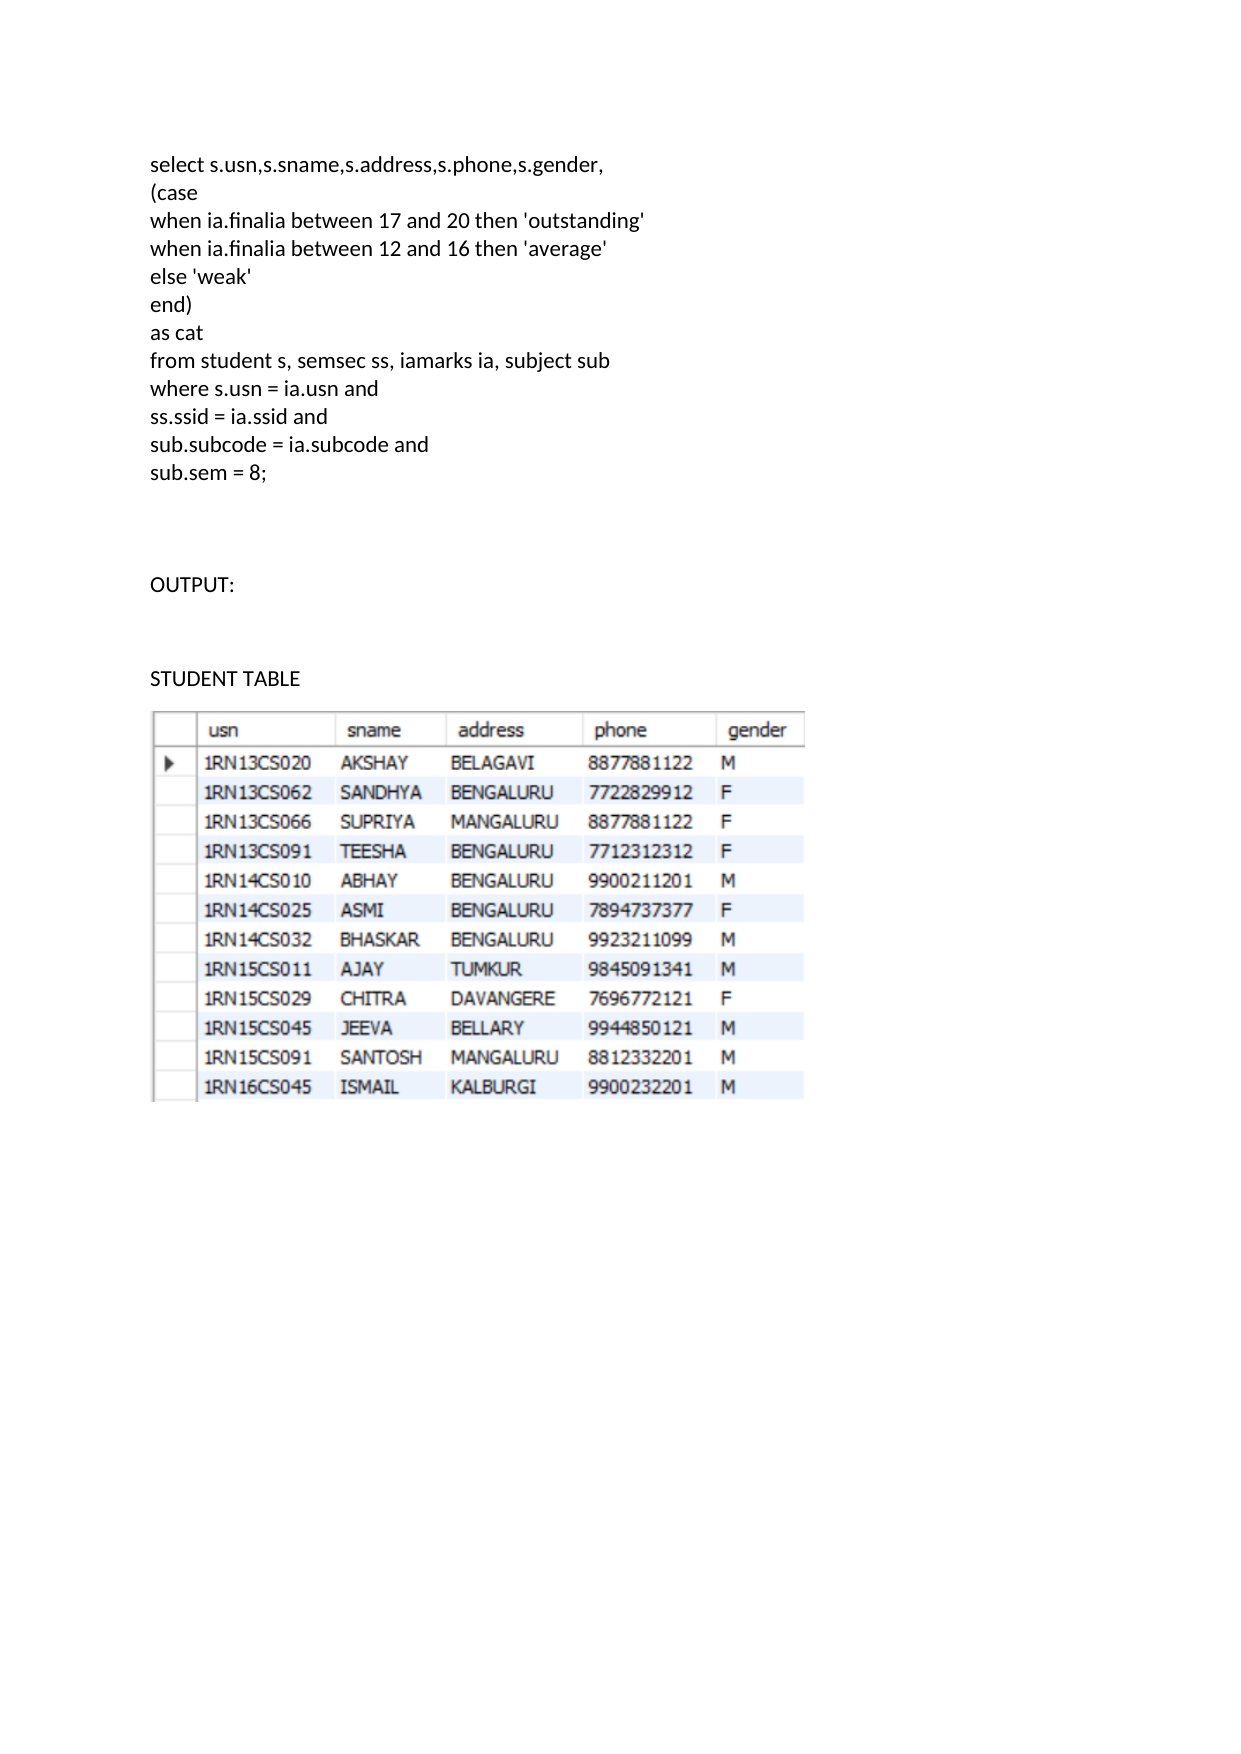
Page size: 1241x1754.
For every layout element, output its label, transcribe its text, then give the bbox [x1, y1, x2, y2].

text when ia.finalia between 17 and 20 then 'outstanding' [150, 206, 1090, 234]
text select s.usn,s.sname,s.address,s.phone,s.gender, [150, 150, 1090, 178]
text where s.usn = ia.usn and [150, 374, 1090, 402]
text as cat [150, 318, 1090, 346]
text OUTPUT: [150, 570, 1090, 598]
text sub.sem = 8; [150, 458, 1090, 486]
text (case [150, 178, 1090, 206]
text sub.subcode = ia.subcode and [150, 430, 1090, 458]
picture [150, 711, 806, 1102]
text ss.ssid = ia.ssid and [150, 402, 1090, 430]
text when ia.finalia between 12 and 16 then 'average' [150, 234, 1090, 262]
text end) [150, 290, 1090, 318]
text from student s, semsec ss, iamarks ia, subject sub [150, 346, 1090, 374]
text else 'weak' [150, 262, 1090, 290]
text STUDENT TABLE [150, 664, 1090, 692]
